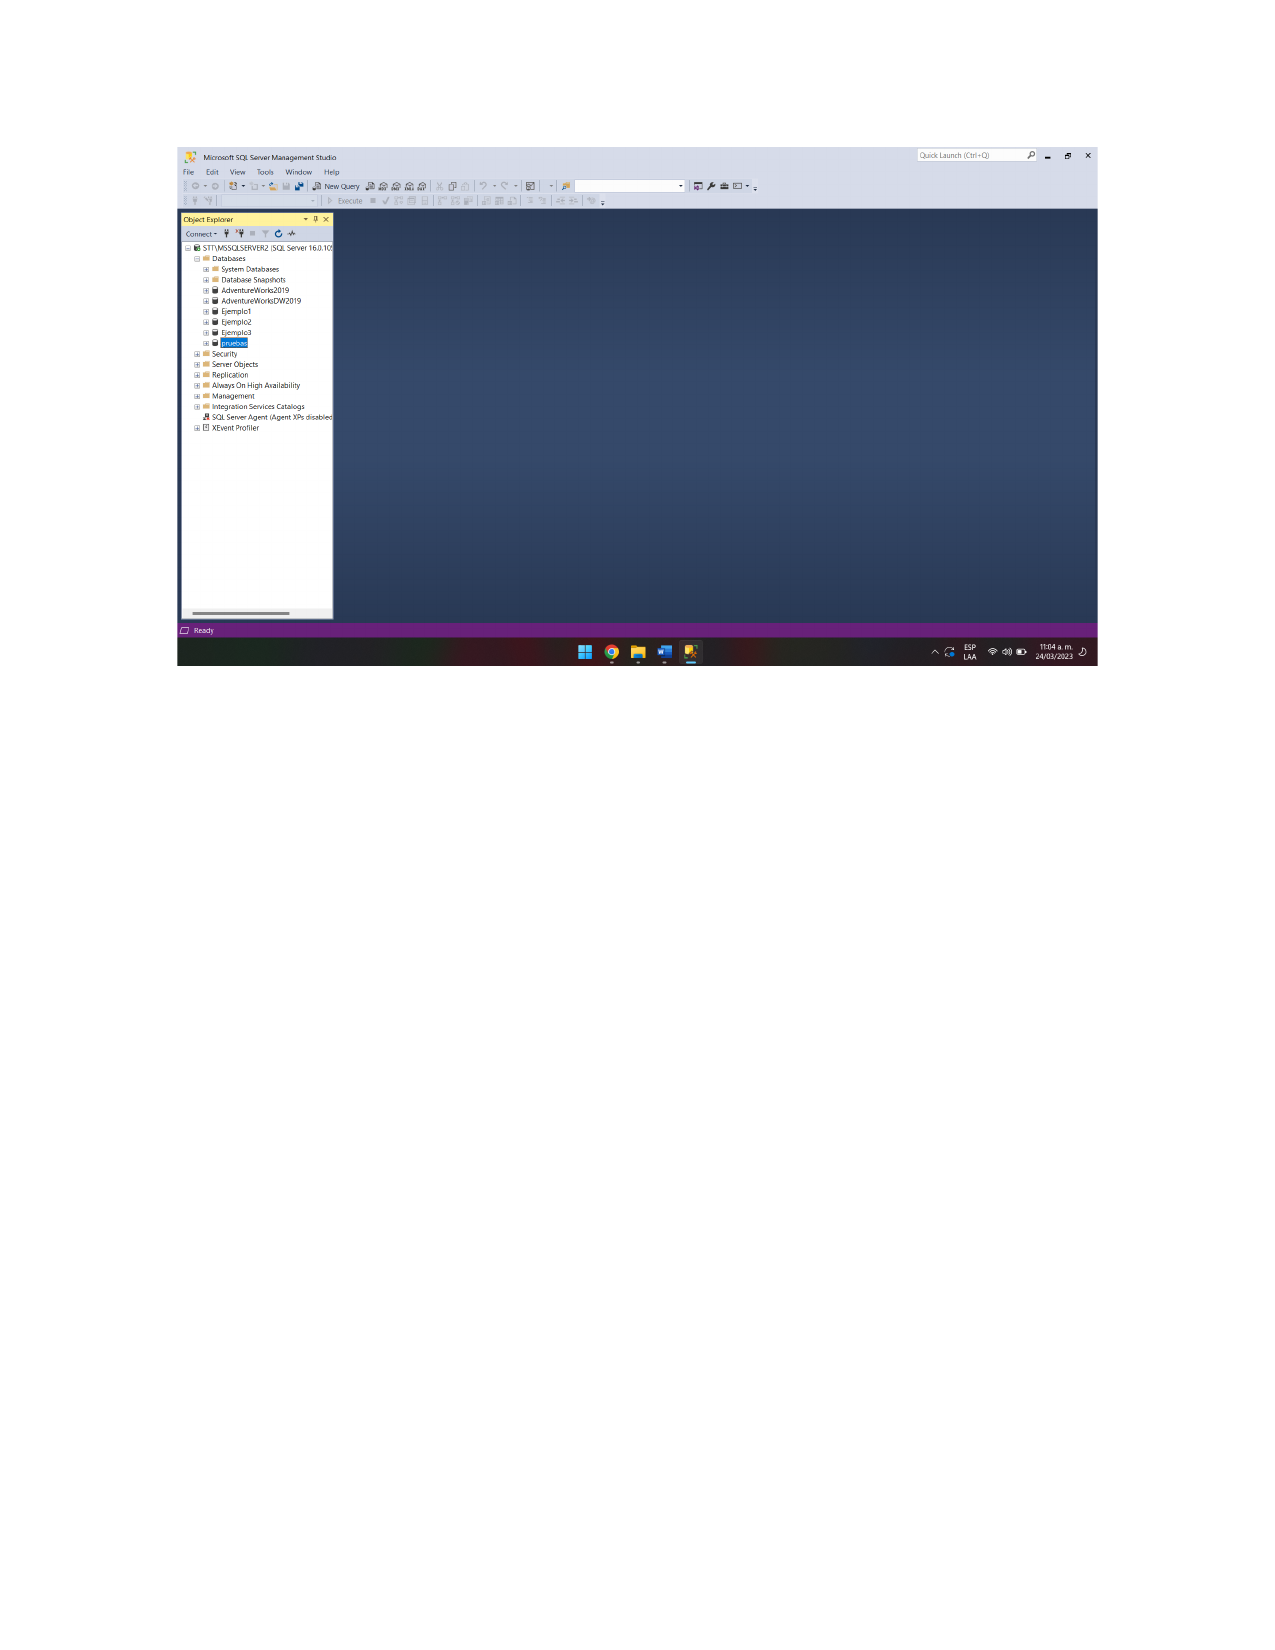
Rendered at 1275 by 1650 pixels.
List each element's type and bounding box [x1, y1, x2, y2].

picture [177, 147, 1098, 666]
